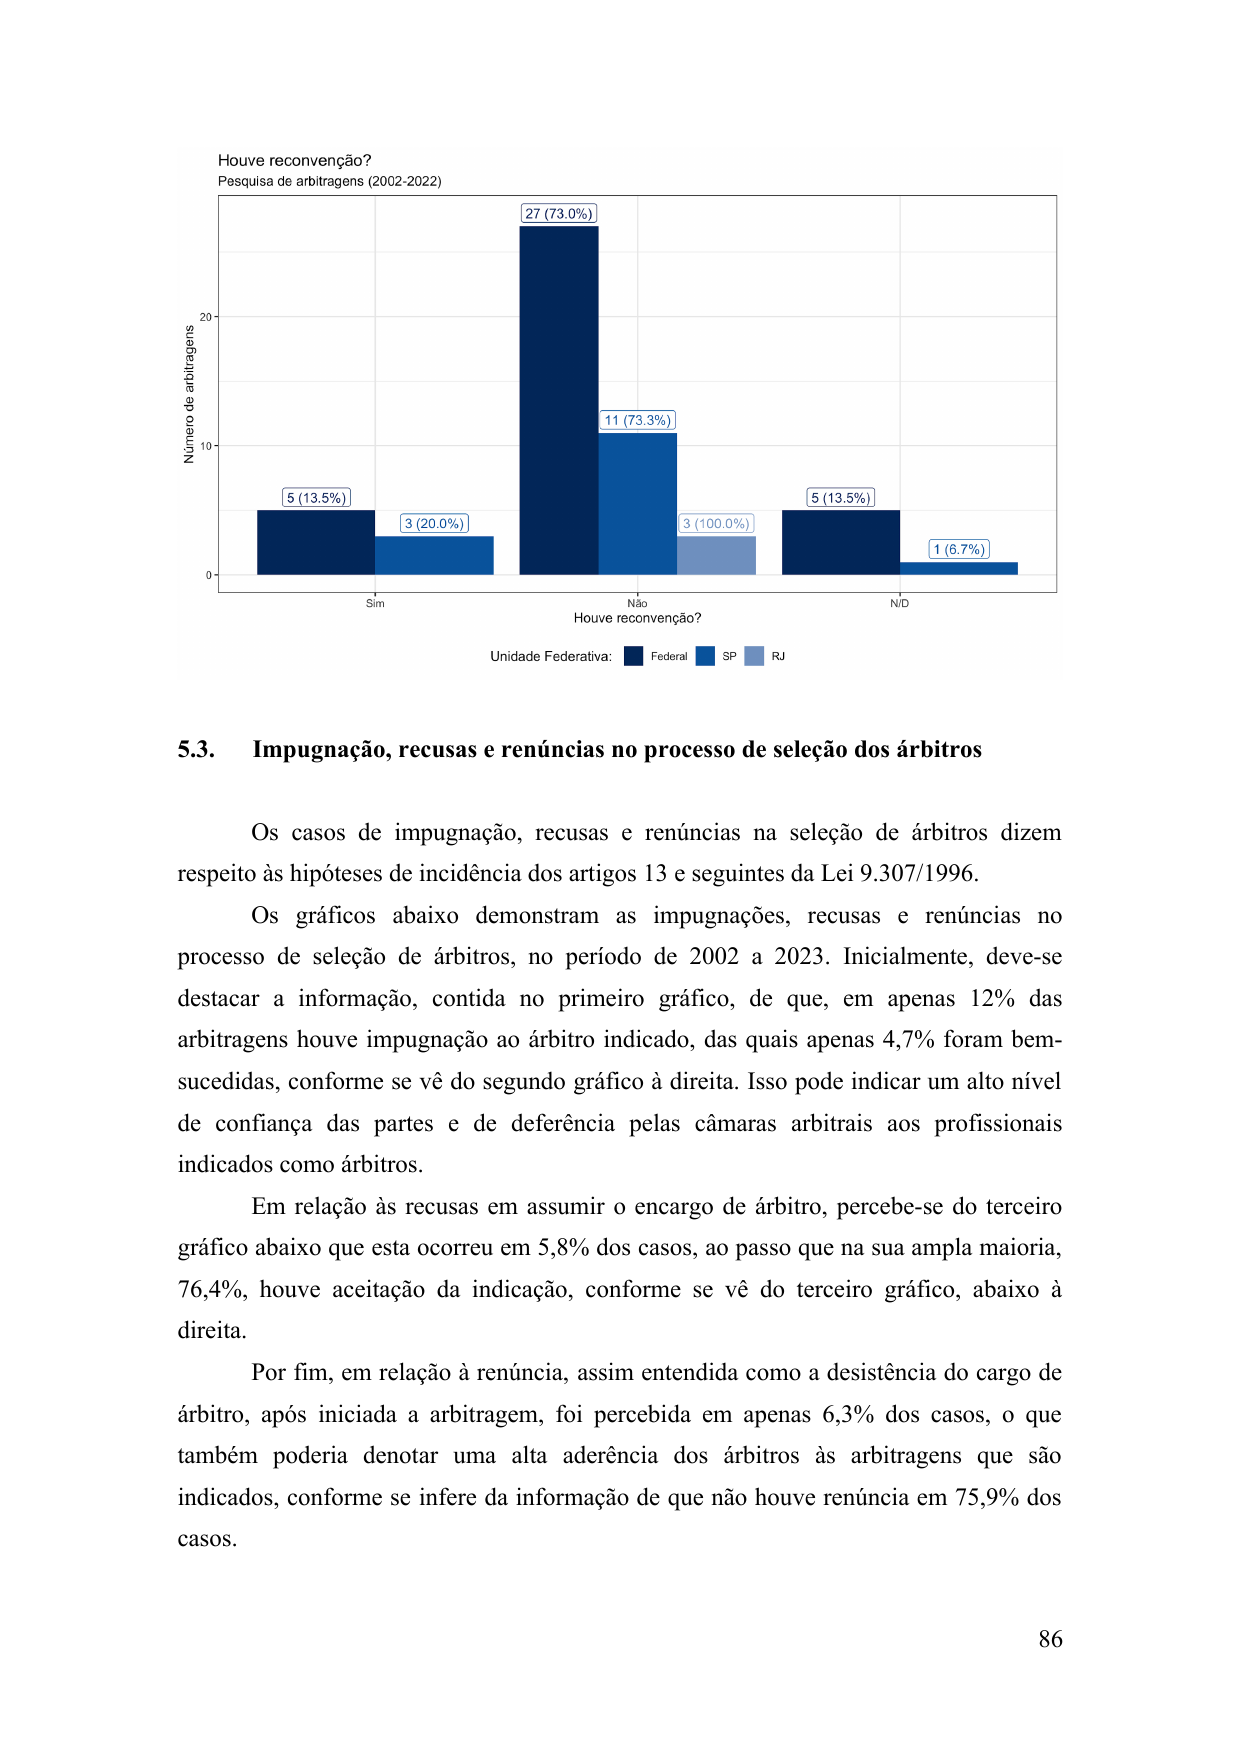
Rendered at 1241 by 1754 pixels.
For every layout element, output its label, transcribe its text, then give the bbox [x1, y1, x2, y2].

text Os casos de impugnação, recusas e renúncias na seleção de árbitros dizem respeito às hipóteses de incidência dos artigos 13 e seguintes da Lei 9.307/1996. [177, 818, 1063, 887]
picture [177, 147, 1063, 680]
text Os gráficos abaixo demonstram as impugnações, recusas e renúncias no processo de seleção de árbitros, no período de 2002 a 2023. Inicialmente, deve-se destacar a informação, contida no primeiro gráfico, de que, em apenas 12% das arbitragens houve impugnação ao árbitro indicado, das quais apenas 4,7% foram bem-sucedidas, conforme se vê do segundo gráfico à direita. Isso pode indicar um alto nível de confiança das partes e de deferência pelas câmaras arbitrais aos profissionais indicados como árbitros. [177, 901, 1063, 1178]
text Por fim, em relação à renúncia, assim entendida como a desistência do cargo de árbitro, após iniciada a arbitragem, foi percebida em apenas 6,3% dos casos, o que também poderia denotar uma alta aderência dos árbitros às arbitragens que são indicados, conforme se infere da informação de que não houve renúncia em 75,9% dos casos. [177, 1358, 1063, 1552]
text Em relação às recusas em assumir o encargo de árbitro, percebe-se do terceiro gráfico abaixo que esta ocorreu em 5,8% dos casos, ao passo que na sua ampla maioria, 76,4%, houve aceitação da indicação, conforme se vê do terceiro gráfico, abaixo à direita. [177, 1192, 1063, 1344]
subtitle Impugnação, recusas e renúncias no processo de seleção dos árbitros [177, 735, 1063, 762]
